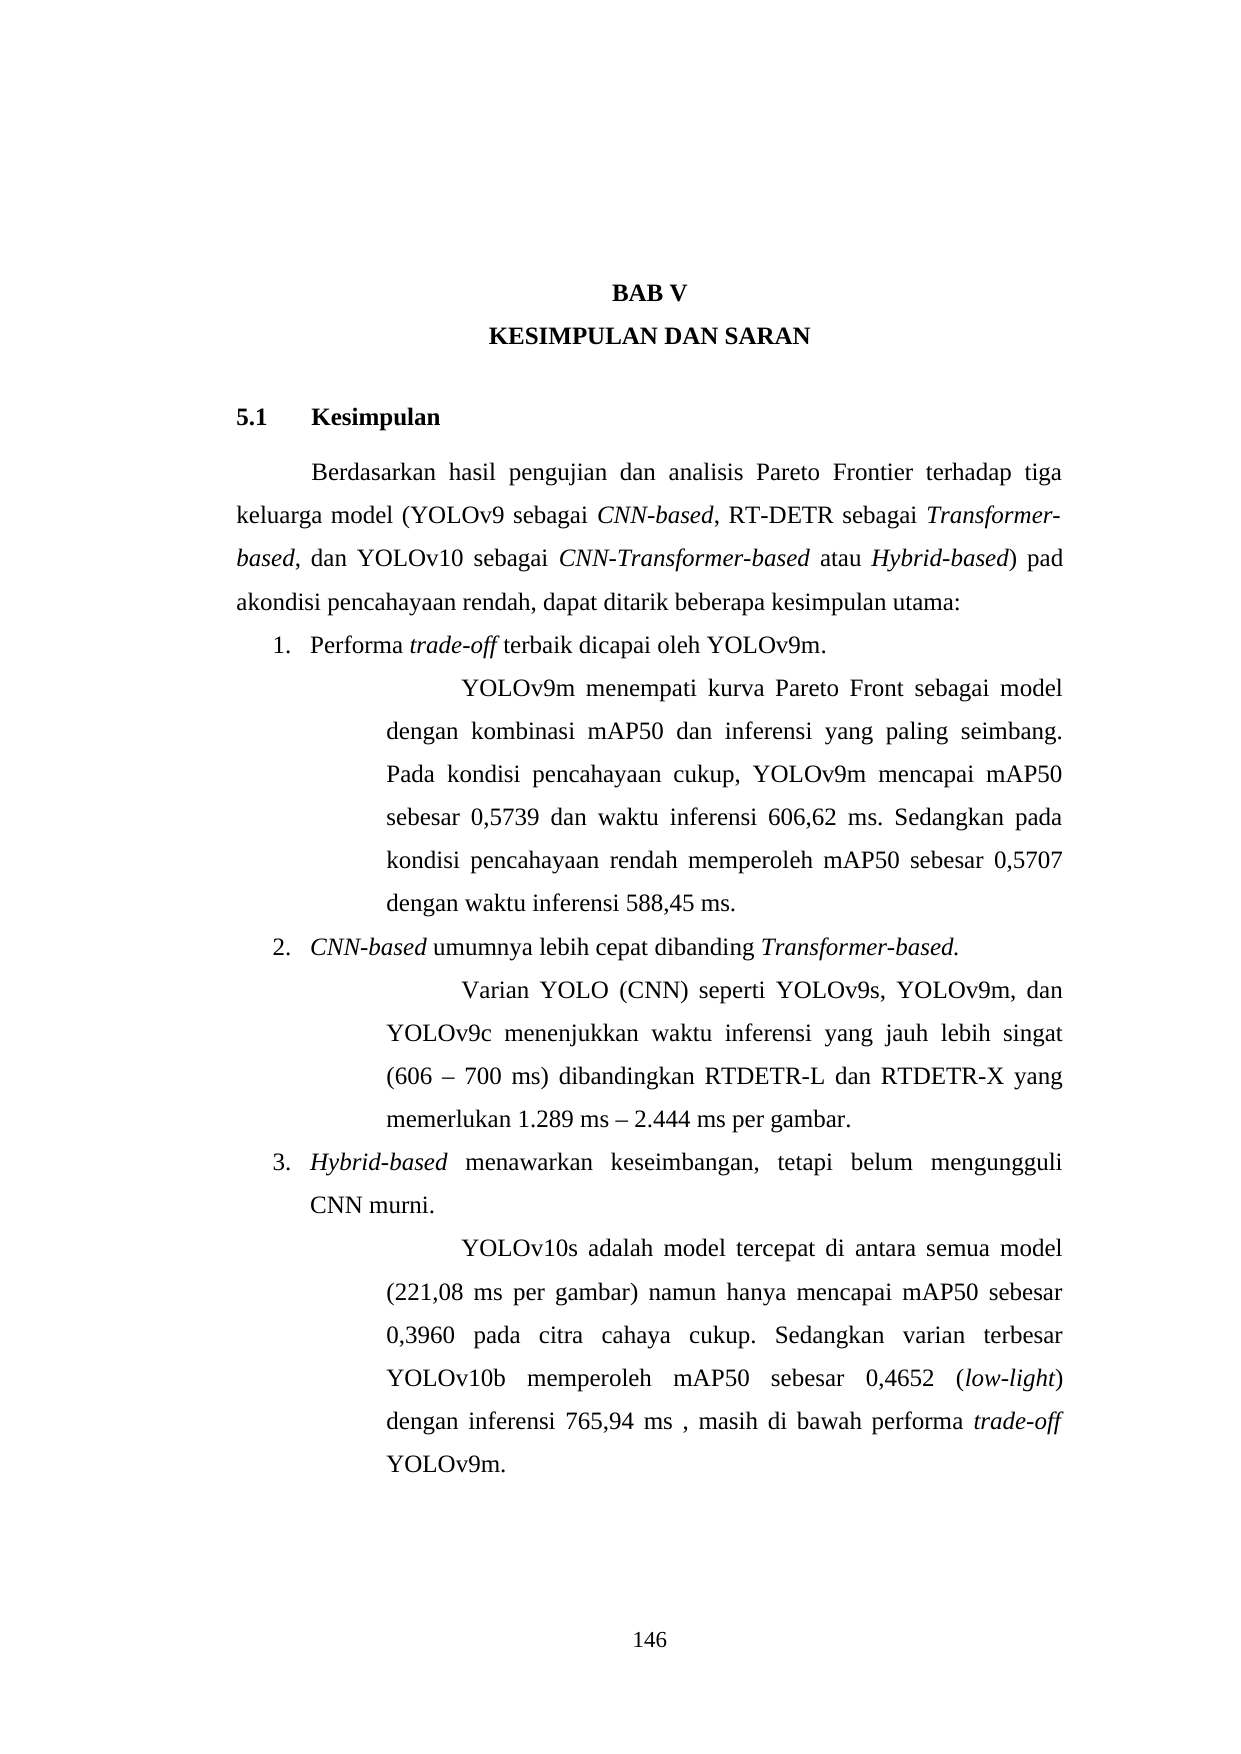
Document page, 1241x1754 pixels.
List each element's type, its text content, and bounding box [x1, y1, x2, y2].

list Performa trade-off terbaik dicapai oleh YOLOv9m. [272, 630, 1063, 658]
text Varian YOLO (CNN) seperti YOLOv9s, YOLOv9m, dan YOLOv9c menenjukkan waktu inferensi yang jauh lebih singat (606 – 700 ms) dibandingkan RTDETR-L dan RTDETR-X yang memerlukan 1.289 ms – 2.444 ms per gambar. [386, 975, 1063, 1133]
text Berdasarkan hasil pengujian dan analisis Pareto Frontier terhadap tiga keluarga model (YOLOv9 sebagai CNN-based, RT-DETR sebagai Transformer-based, dan YOLOv10 sebagai CNN-Transformer-based atau Hybrid-based) pad akondisi pencahayaan rendah, dapat ditarik beberapa kesimpulan utama: [236, 457, 1063, 615]
subtitle BAB V KESIMPULAN DAN SARAN [236, 278, 1063, 350]
list Hybrid-based menawarkan keseimbangan, tetapi belum mengungguli CNN murni. [272, 1147, 1063, 1219]
list CNN-based umumnya lebih cepat dibanding Transformer-based. [272, 932, 1063, 960]
subtitle 5.1 Kesimpulan [236, 402, 1063, 430]
list YOLOv10s adalah model tercepat di antara semua model (221,08 ms per gambar) namun hanya mencapai mAP50 sebesar 0,3960 pada citra cahaya cukup. Sedangkan varian terbesar YOLOv10b memperoleh mAP50 sebesar 0,4652 (low-light) dengan inferensi 765,94 ms , masih di bawah performa trade-off YOLOv9m. [386, 1233, 1063, 1478]
list YOLOv9m menempati kurva Pareto Front sebagai model dengan kombinasi mAP50 dan inferensi yang paling seimbang. Pada kondisi pencahayaan cukup, YOLOv9m mencapai mAP50 sebesar 0,5739 dan waktu inferensi 606,62 ms. Sedangkan pada kondisi pencahayaan rendah memperoleh mAP50 sebesar 0,5707 dengan waktu inferensi 588,45 ms. [386, 673, 1063, 917]
